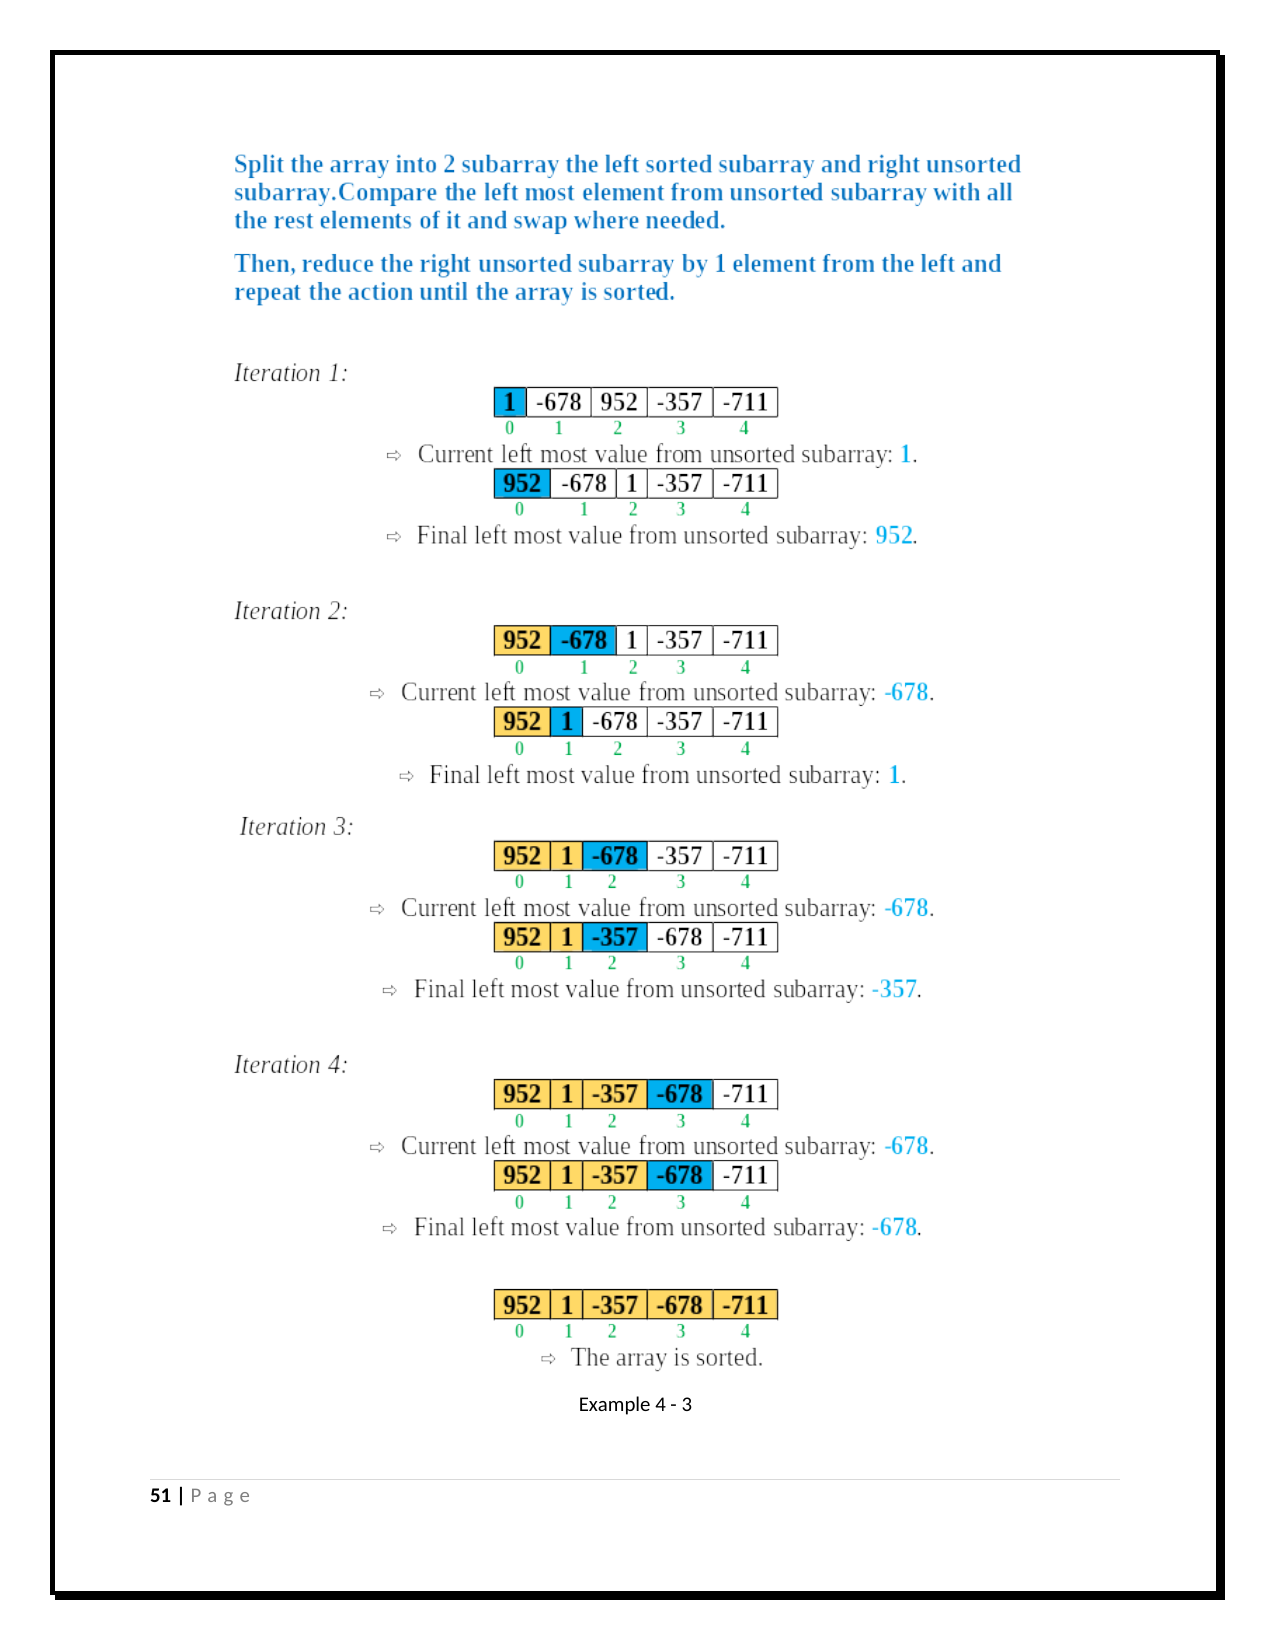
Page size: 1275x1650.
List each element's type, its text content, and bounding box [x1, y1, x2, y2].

text Example 4 - 3 [150, 1391, 1120, 1416]
